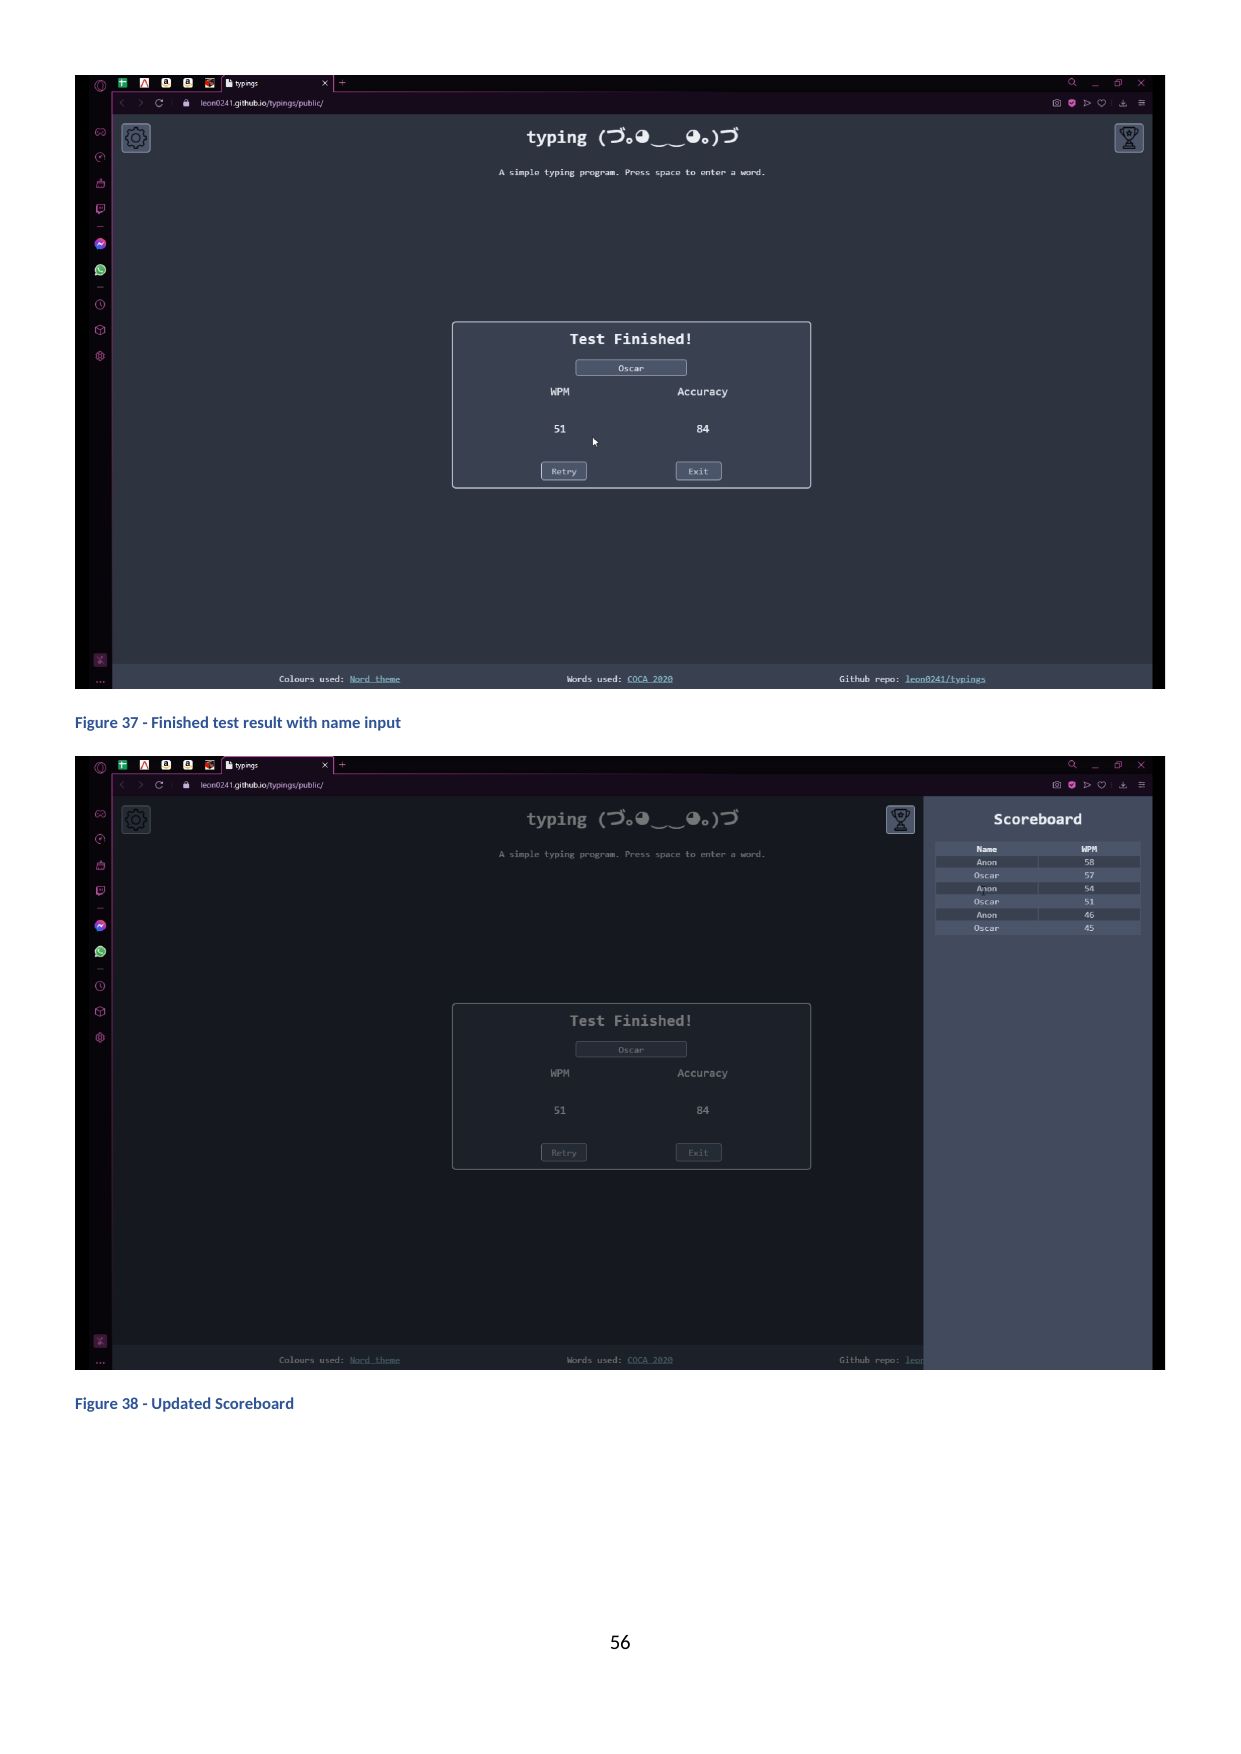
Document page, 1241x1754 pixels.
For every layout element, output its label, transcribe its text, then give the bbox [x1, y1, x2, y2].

picture [75, 756, 1166, 1370]
text Figure 38 - Updated Scoreboard [75, 1393, 1165, 1414]
picture [75, 75, 1166, 689]
text Figure 37 - Finished test result with name input [75, 712, 1165, 732]
